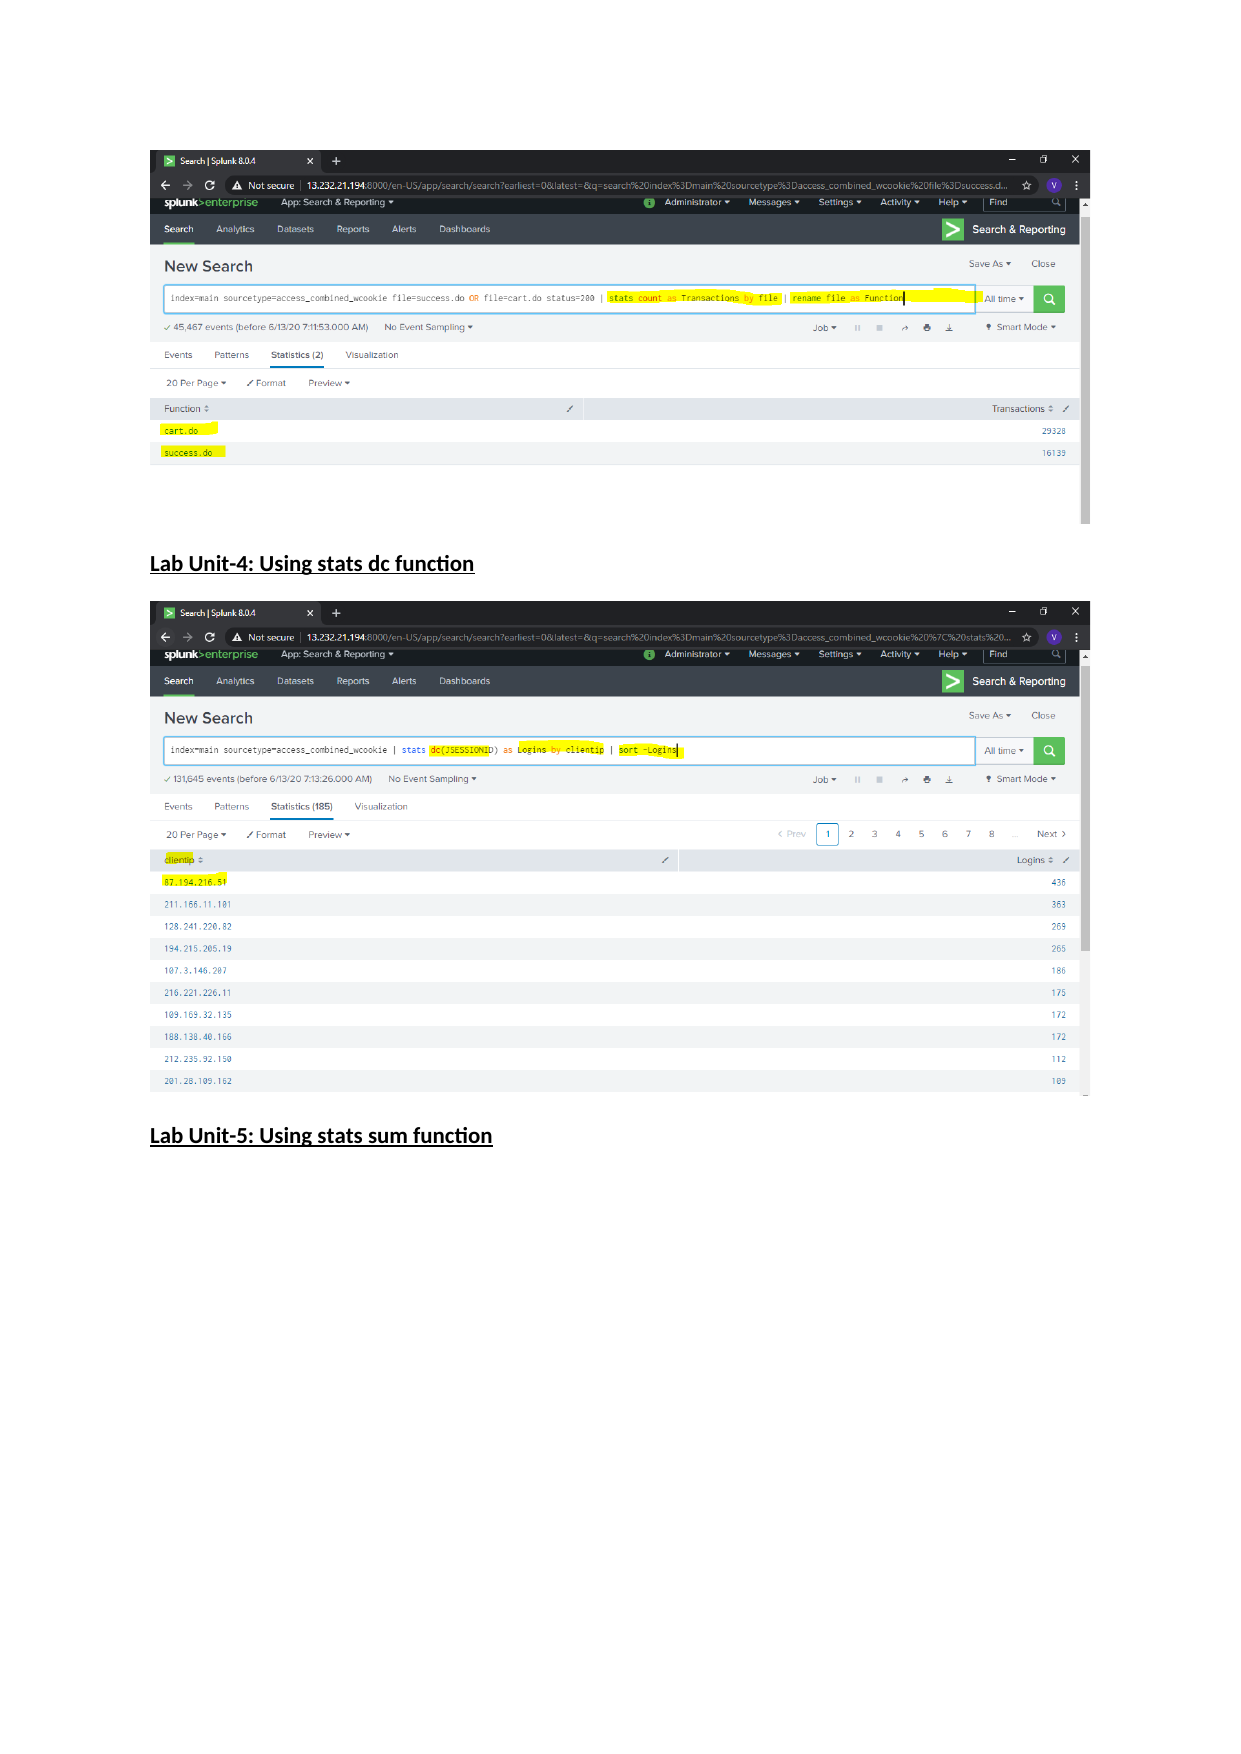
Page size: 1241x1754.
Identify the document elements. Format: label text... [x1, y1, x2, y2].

text Lab Unit-5: Using stats sum function [150, 1121, 1090, 1149]
picture [150, 150, 1091, 524]
text Lab Unit-4: Using stats dc function [150, 549, 1090, 577]
picture [150, 601, 1091, 1096]
